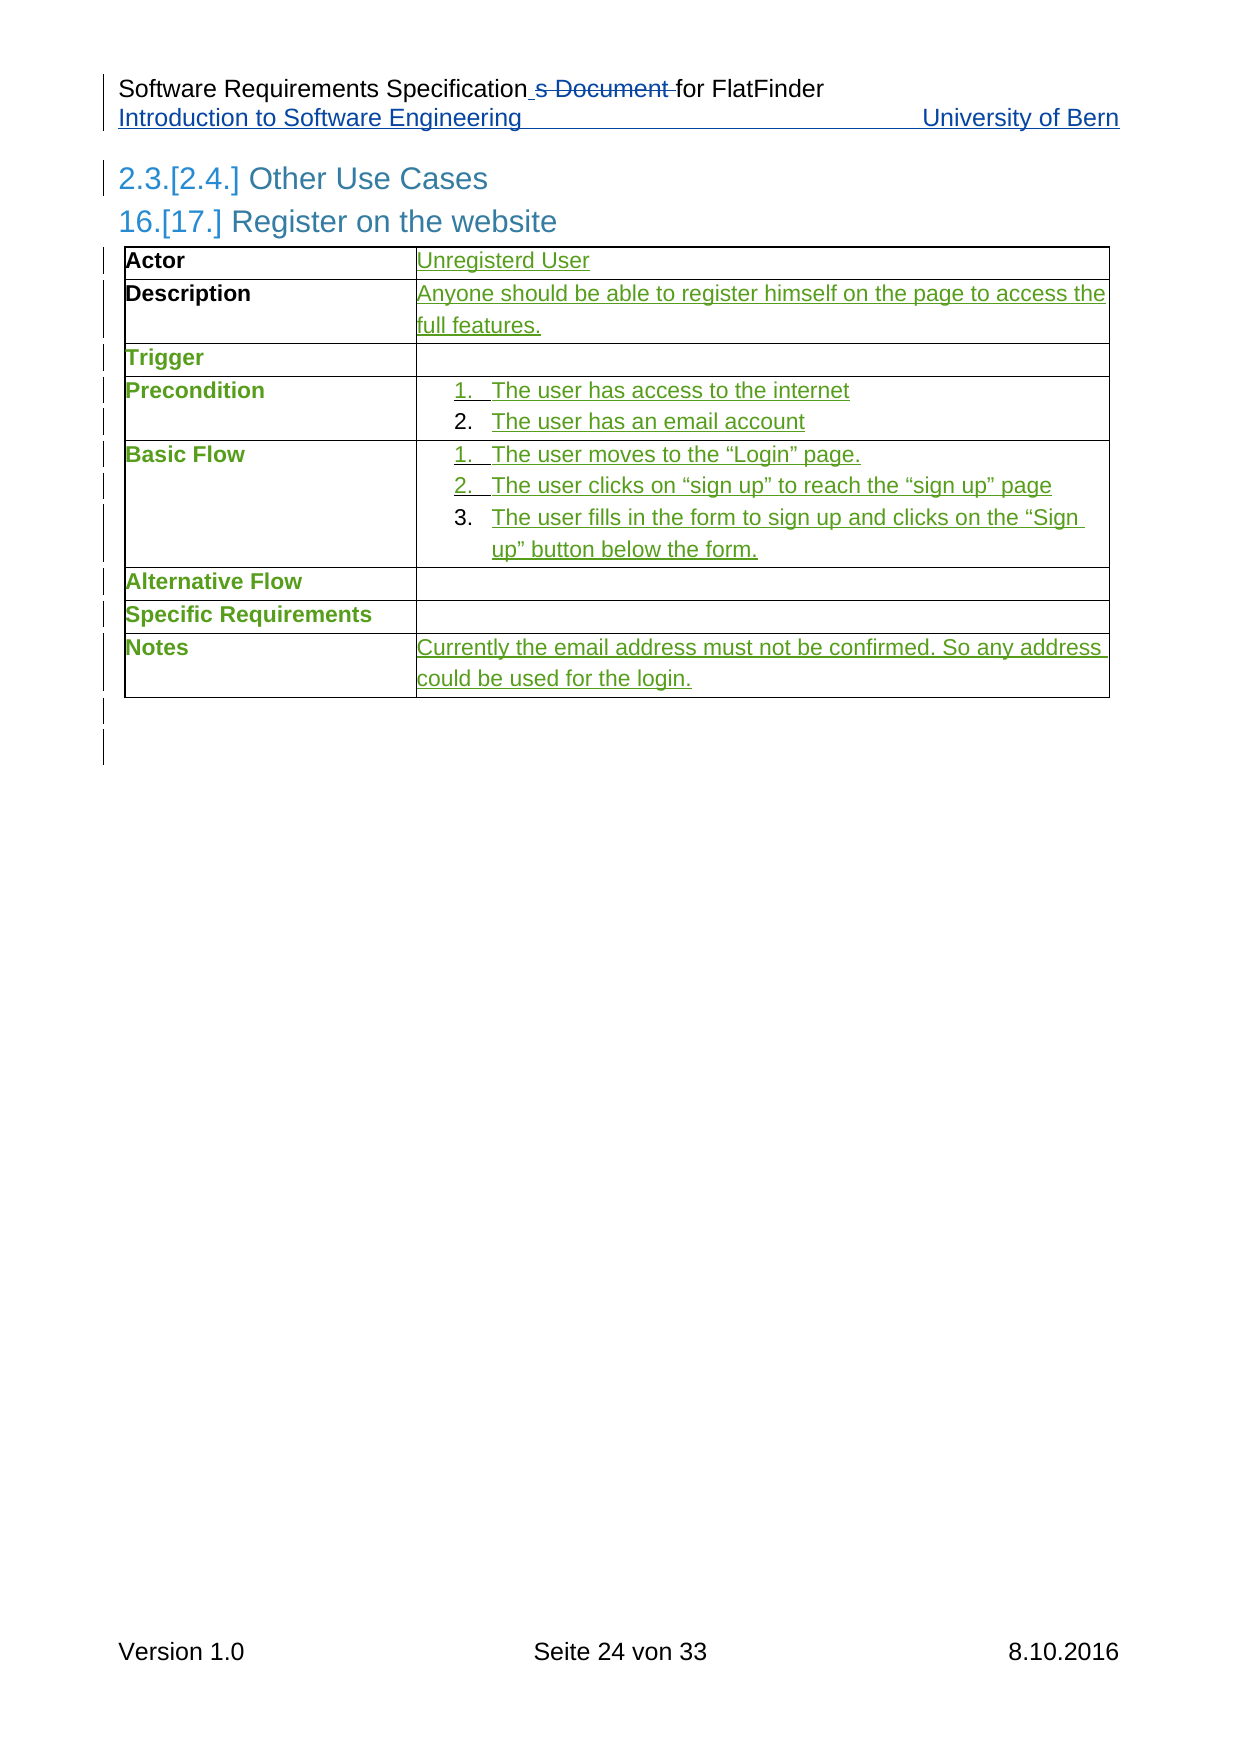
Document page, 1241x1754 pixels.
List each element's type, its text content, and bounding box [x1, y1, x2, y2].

table_cell Basic Flow [126, 441, 416, 567]
table_cell [417, 568, 1109, 600]
table_header Actor [126, 248, 416, 279]
table_cell Description [126, 280, 416, 343]
table_cell Trigger [126, 344, 416, 376]
table_cell [417, 634, 1109, 697]
table_cell Alternative Flow [126, 568, 416, 600]
table_cell [417, 441, 1109, 567]
table_cell [417, 344, 1109, 376]
table_cell [417, 601, 1109, 632]
subtitle Other Use Cases [118, 160, 1122, 196]
table_cell Precondition [126, 377, 416, 440]
table_cell Notes [126, 634, 416, 697]
subtitle Register on the website [118, 203, 1122, 239]
table_cell [417, 377, 1109, 440]
table_cell Specific Requirements [126, 601, 416, 632]
table_header [417, 248, 1109, 279]
table_cell [417, 280, 1109, 343]
